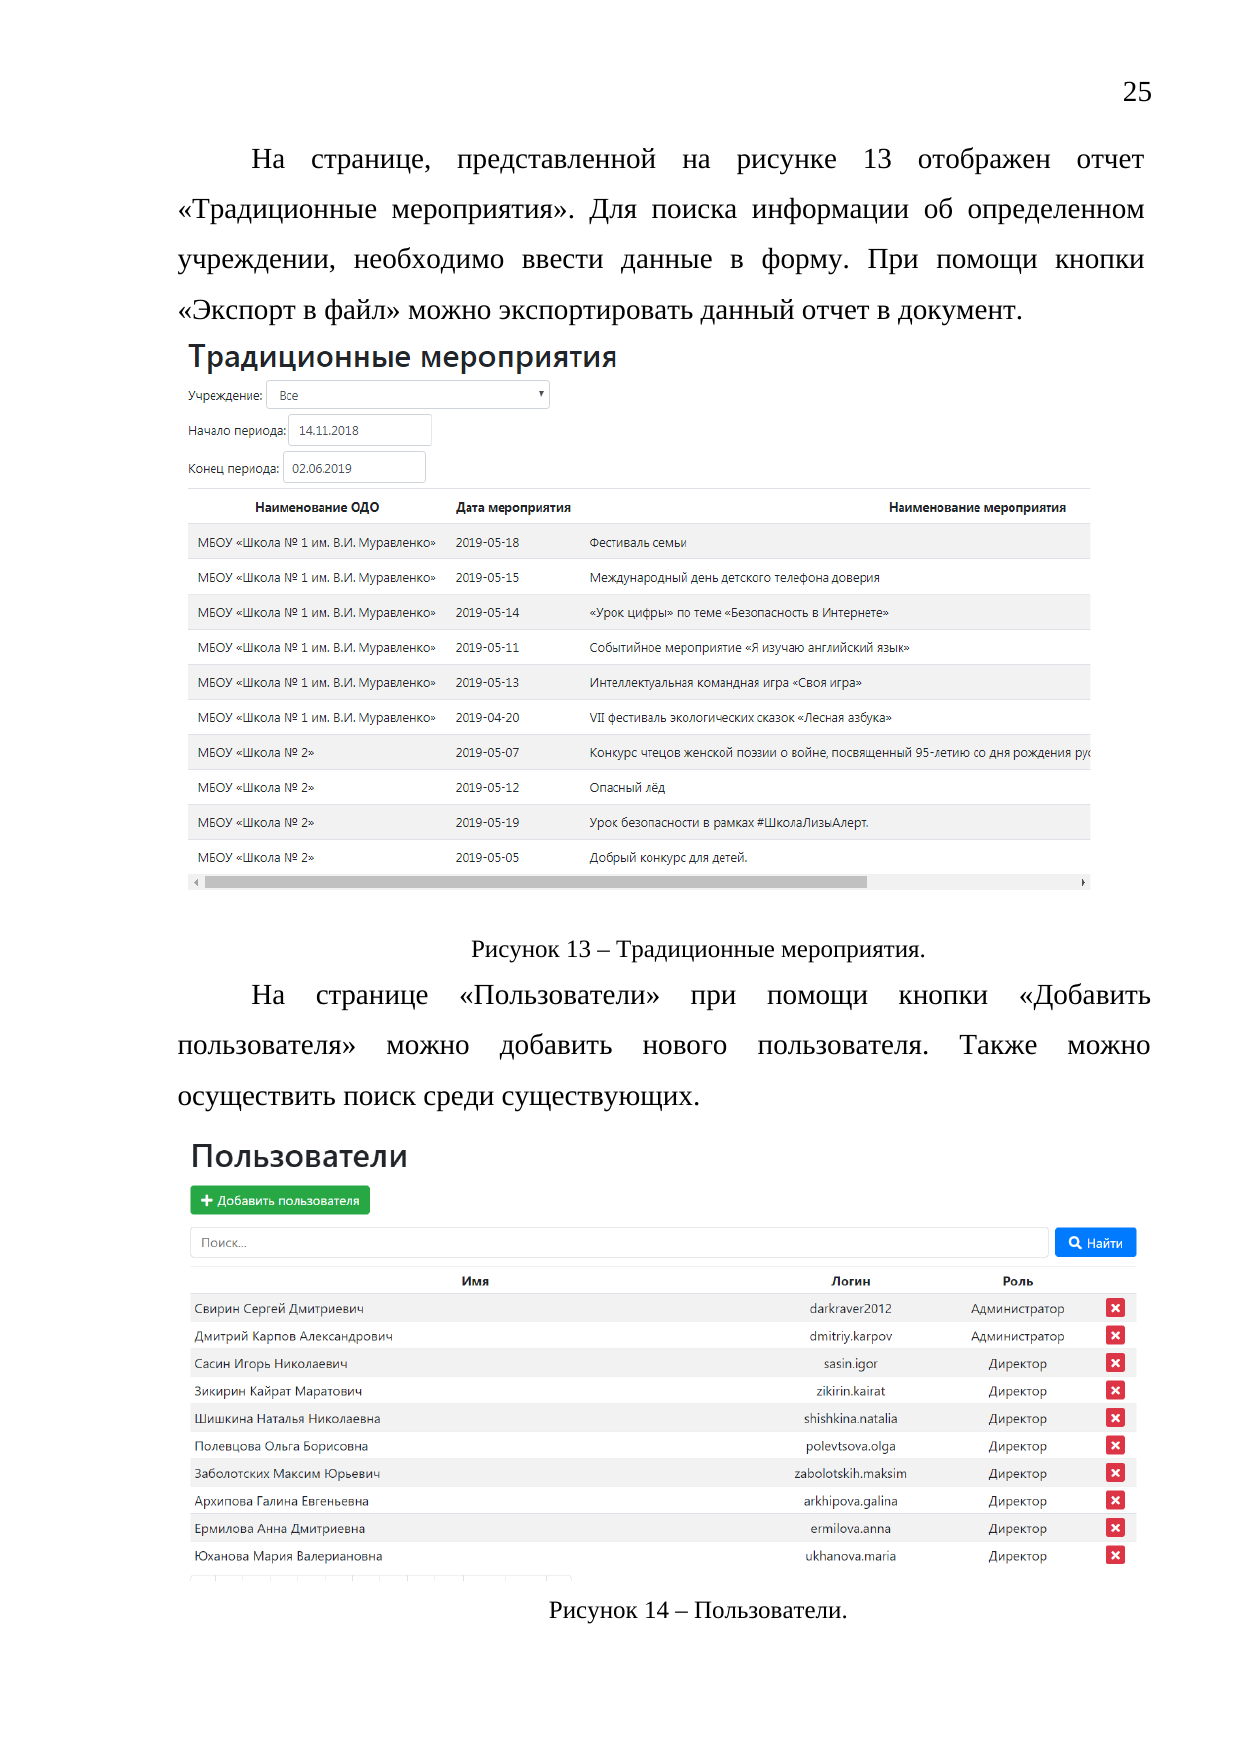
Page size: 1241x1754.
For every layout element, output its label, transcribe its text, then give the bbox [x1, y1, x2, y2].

text Рисунок 13 – Традиционные мероприятия. [177, 934, 1145, 963]
text Рисунок 14 – Пользователи. [177, 1595, 1145, 1624]
picture [177, 342, 1091, 920]
text На странице, представленной на рисунке 13 отображен отчет «Традиционные мероприятия». Для поиска информации об определенном учреждении, необходимо ввести данные в форму. При помощи кнопки «Экспорт в файл» можно экспортировать данный отчет в документ. [177, 141, 1145, 325]
picture [177, 1128, 1152, 1581]
text На странице «Пользователи» при помощи кнопки «Добавить пользователя» можно добавить нового пользователя. Также можно осуществить поиск среди существующих. [177, 977, 1152, 1111]
